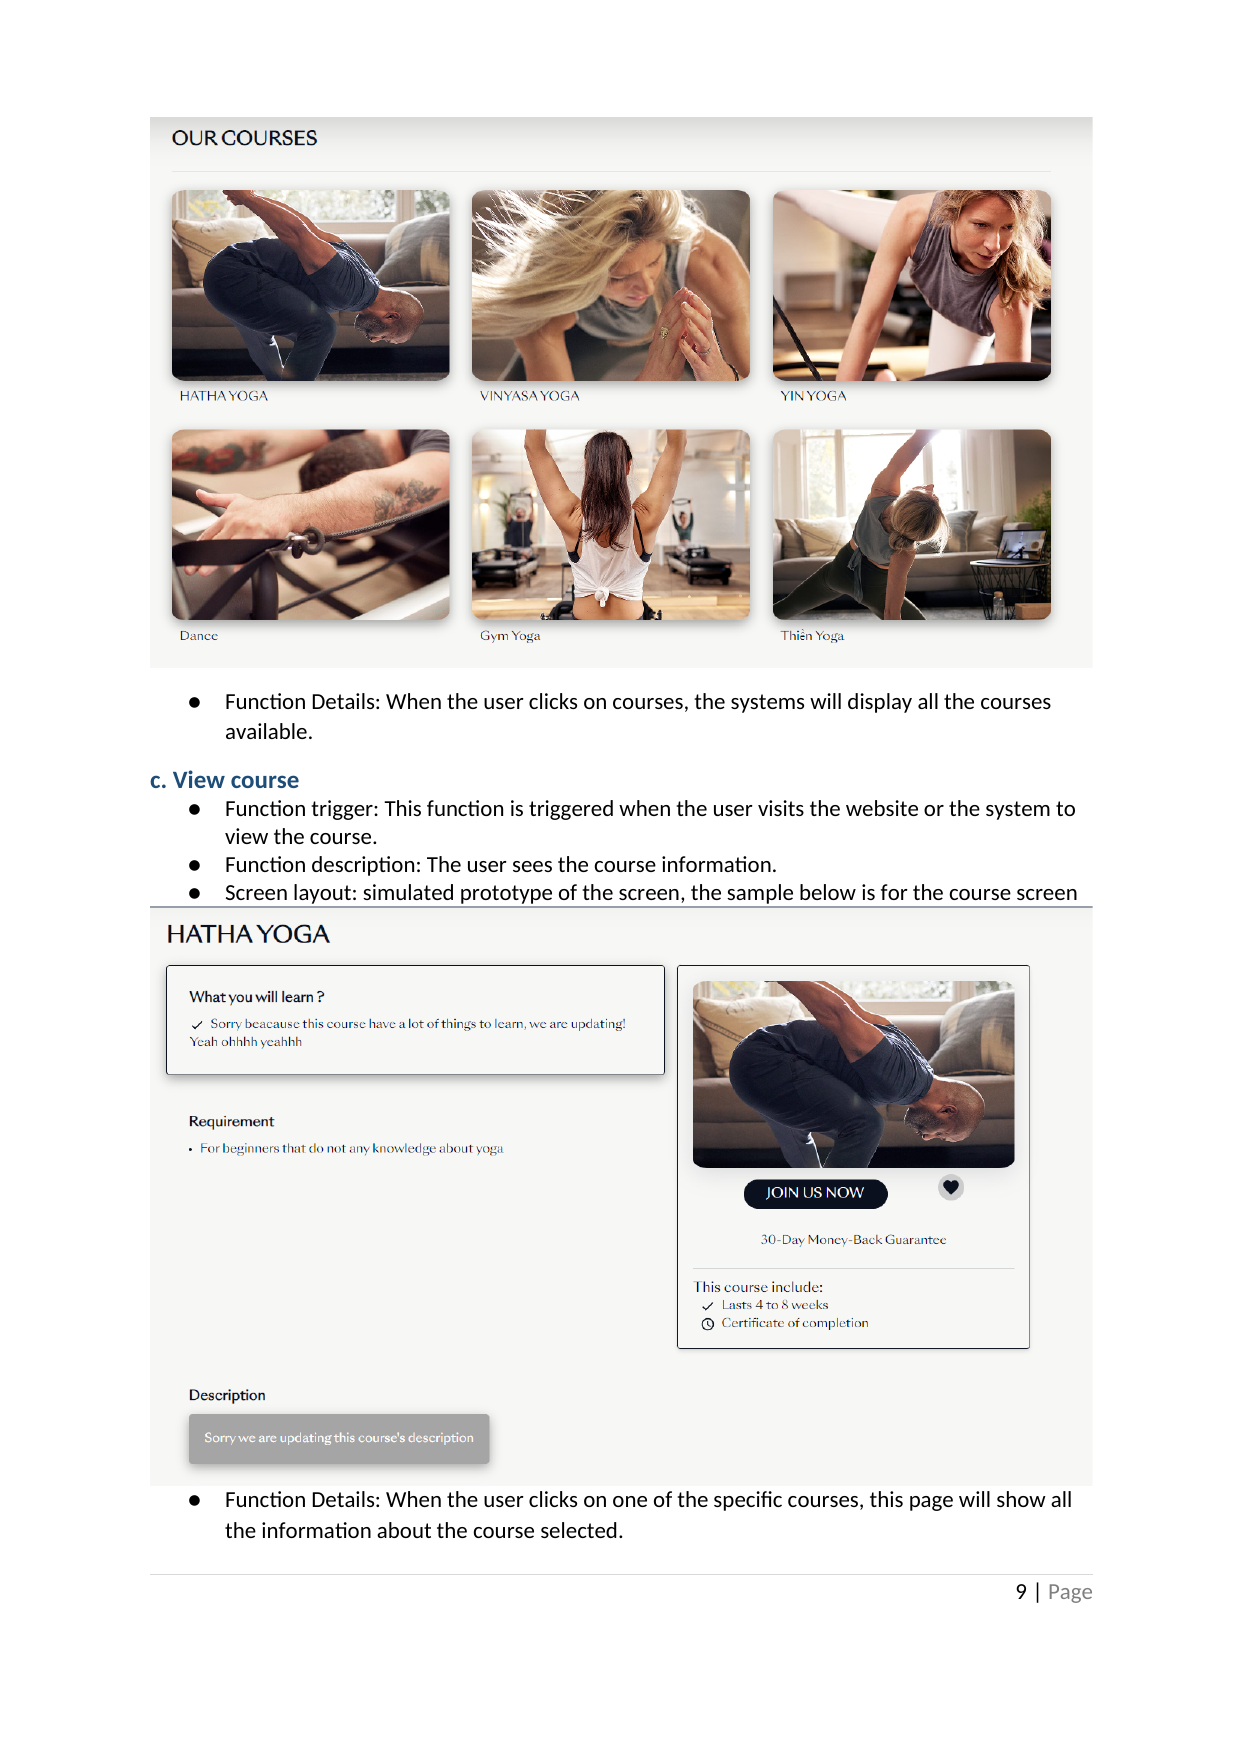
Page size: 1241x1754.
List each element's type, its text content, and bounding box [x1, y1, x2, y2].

list Function trigger: This function is triggered when the user visits the website or the system to view the course. [187, 794, 1093, 850]
subtitle c. View course [150, 764, 1093, 794]
list Screen layout: simulated prototype of the screen, the sample below is for the course screen [187, 878, 1093, 906]
list Function Details: When the user clicks on courses, the systems will display all the courses available. [187, 687, 1093, 745]
list Function description: The user sees the course information. [187, 850, 1093, 878]
list Function Details: When the user clicks on one of the specific courses, this page will show all the information about the course selected. [187, 1486, 1093, 1544]
picture [150, 906, 1093, 1486]
picture [150, 117, 1093, 668]
